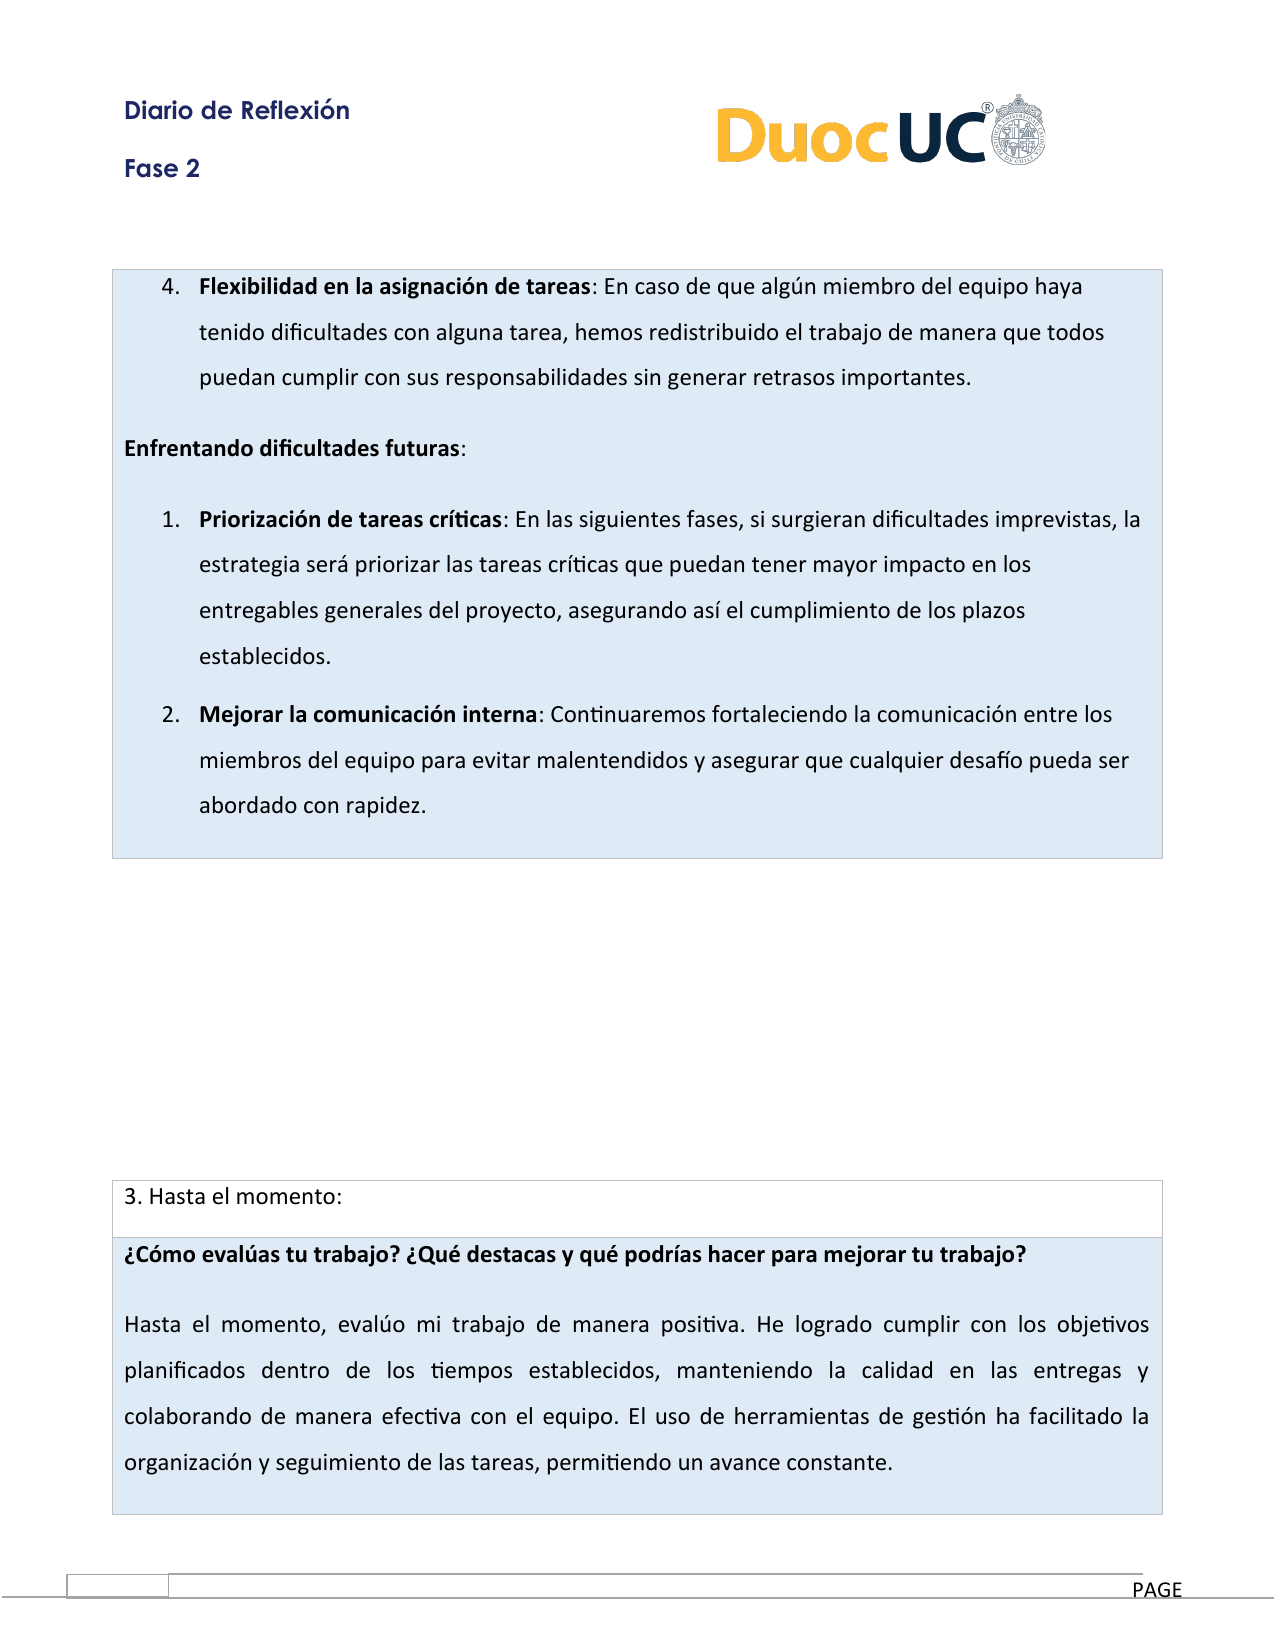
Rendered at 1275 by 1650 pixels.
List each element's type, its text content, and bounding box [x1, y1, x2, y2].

table_header 3. Hasta el momento: [113, 1181, 1162, 1237]
picture [717, 94, 1046, 165]
